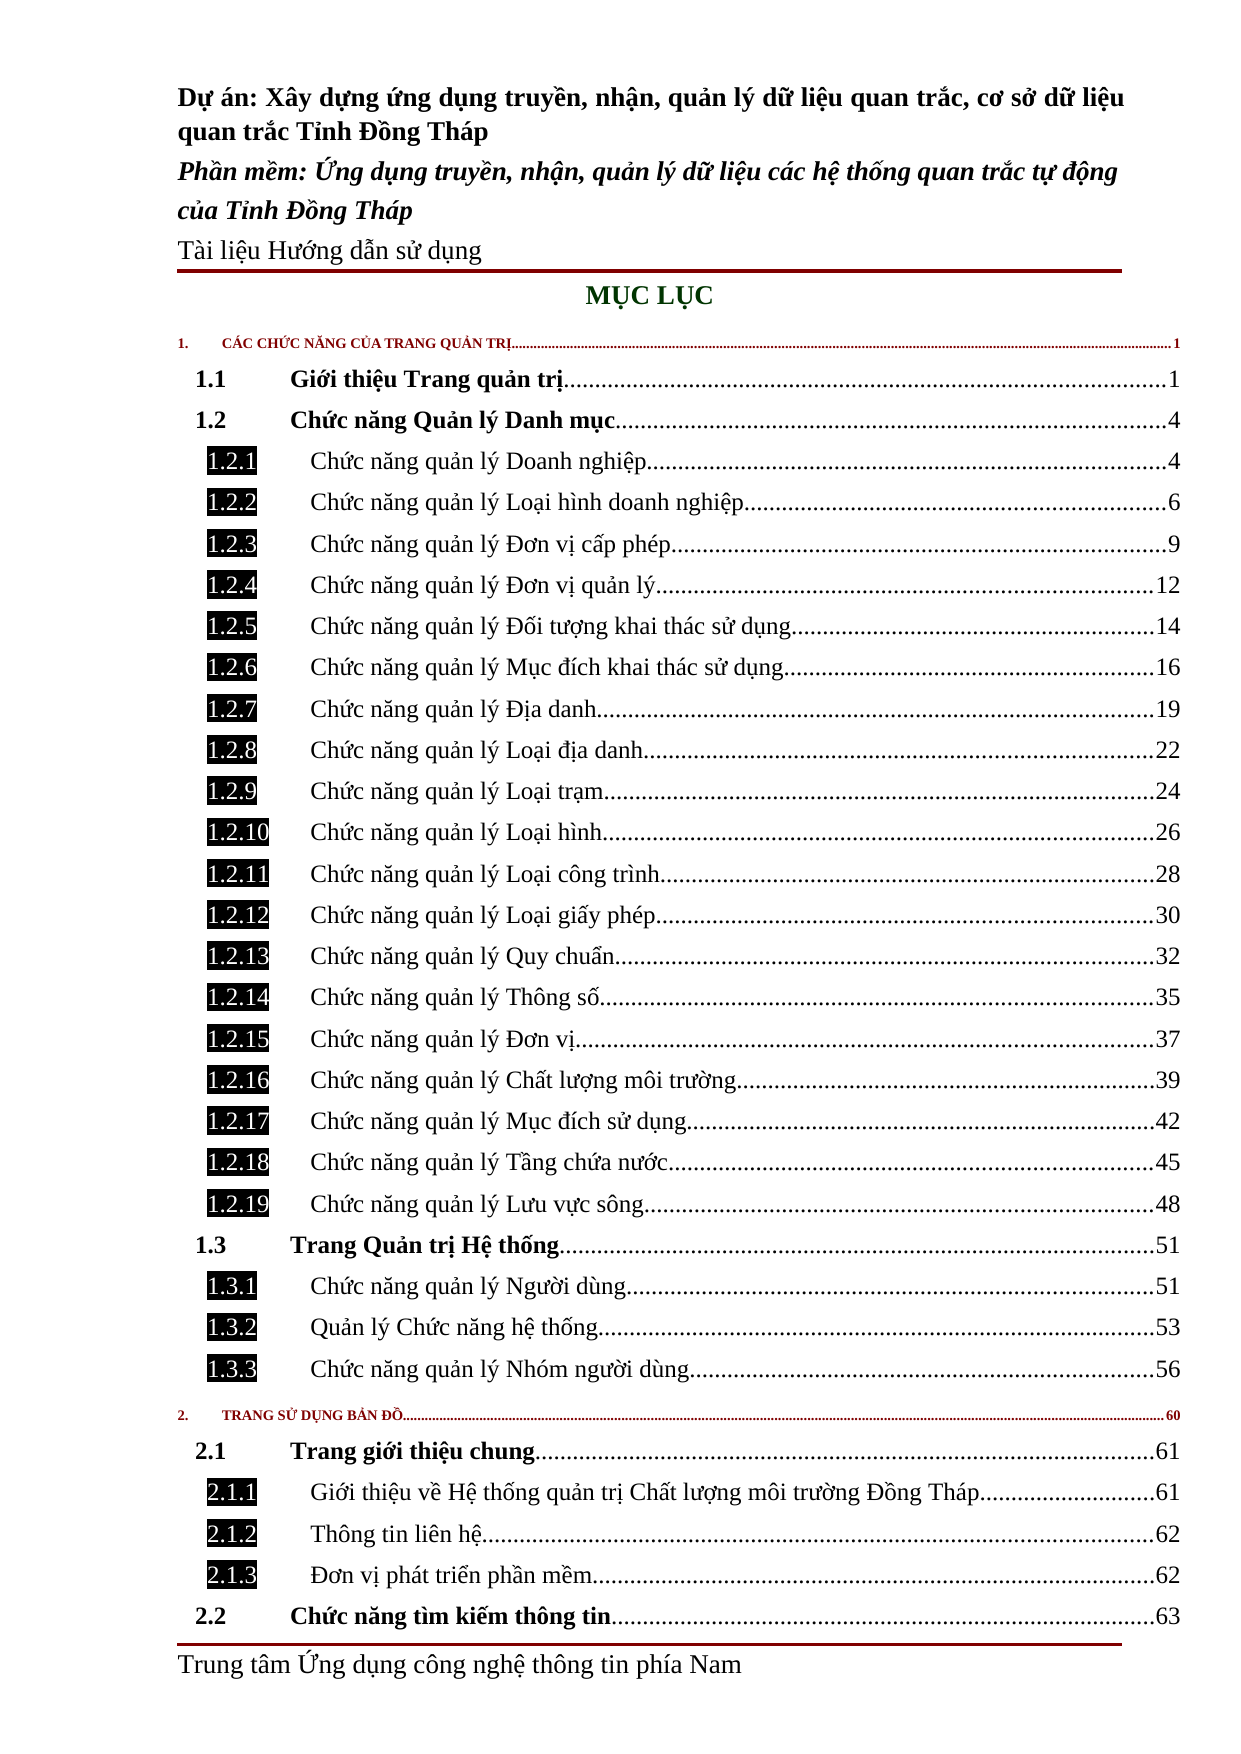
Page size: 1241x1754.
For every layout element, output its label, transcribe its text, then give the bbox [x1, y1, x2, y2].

text 1. CÁC CHỨC NĂNG CỦA TRANG QUẢN TRỊ 1 [177, 322, 1122, 351]
text 1.2.17 Chức năng quản lý Mục đích sử dụng 42 [269, 1106, 1122, 1135]
text 1.2.11 Chức năng quản lý Loại công trình 28 [269, 859, 1122, 887]
text 1.2.10 Chức năng quản lý Loại hình 26 [207, 817, 1122, 846]
text 2.1.3 Đơn vị phát triển phần mềm 62 [257, 1560, 1122, 1589]
text 1.2.14 Chức năng quản lý Thông số 35 [207, 982, 1122, 1011]
text 1.3.2 Quản lý Chức năng hệ thống 53 [207, 1312, 1122, 1341]
text 1.1 Giới thiệu Trang quản trị 1 [195, 364, 1122, 392]
text 2.1 Trang giới thiệu chung 61 [195, 1436, 1122, 1465]
text 1.3 Trang Quản trị Hệ thống 51 [195, 1230, 1122, 1259]
text 1.2.6 Chức năng quản lý Mục đích khai thác sử dụng 16 [207, 652, 1122, 681]
text 1.2.2 Chức năng quản lý Loại hình doanh nghiệp 6 [207, 487, 1122, 516]
text 1.2 Chức năng Quản lý Danh mục 4 [195, 405, 1122, 434]
text 1.2.12 Chức năng quản lý Loại giấy phép 30 [269, 900, 1122, 929]
text 1.2.15 Chức năng quản lý Đơn vị 37 [269, 1024, 1122, 1052]
text 2.2 Chức năng tìm kiếm thông tin 63 [195, 1601, 1122, 1630]
text 2.1.1 Giới thiệu về Hệ thống quản trị Chất lượng môi trường Đồng Tháp 61 [207, 1477, 1122, 1506]
text 1.3.3 Chức năng quản lý Nhóm người dùng 56 [257, 1354, 1122, 1382]
text 1.2.5 Chức năng quản lý Đối tượng khai thác sử dụng 14 [257, 611, 1122, 640]
subtitle MỤC LỤC [177, 279, 1122, 310]
text 2. TRANG SỬ DỤNG BẢN ĐỒ 60 [177, 1395, 1122, 1424]
text 1.2.18 Chức năng quản lý Tầng chứa nước 45 [207, 1147, 1122, 1176]
text 2.1.2 Thông tin liên hệ 62 [257, 1519, 1122, 1547]
text 1.2.8 Chức năng quản lý Loại địa danh 22 [257, 735, 1122, 764]
text 1.2.1 Chức năng quản lý Doanh nghiệp 4 [257, 446, 1122, 475]
text 1.2.3 Chức năng quản lý Đơn vị cấp phép 9 [257, 529, 1122, 557]
text 1.2.9 Chức năng quản lý Loại trạm 24 [257, 776, 1122, 805]
text 1.2.13 Chức năng quản lý Quy chuẩn 32 [269, 941, 1122, 970]
text 1.2.7 Chức năng quản lý Địa danh 19 [257, 694, 1122, 722]
text 1.2.4 Chức năng quản lý Đơn vị quản lý 12 [257, 570, 1122, 599]
text 1.3.1 Chức năng quản lý Người dùng 51 [257, 1271, 1122, 1300]
text 1.2.19 Chức năng quản lý Lưu vực sông 48 [269, 1189, 1122, 1217]
text 1.2.16 Chức năng quản lý Chất lượng môi trường 39 [269, 1065, 1122, 1094]
